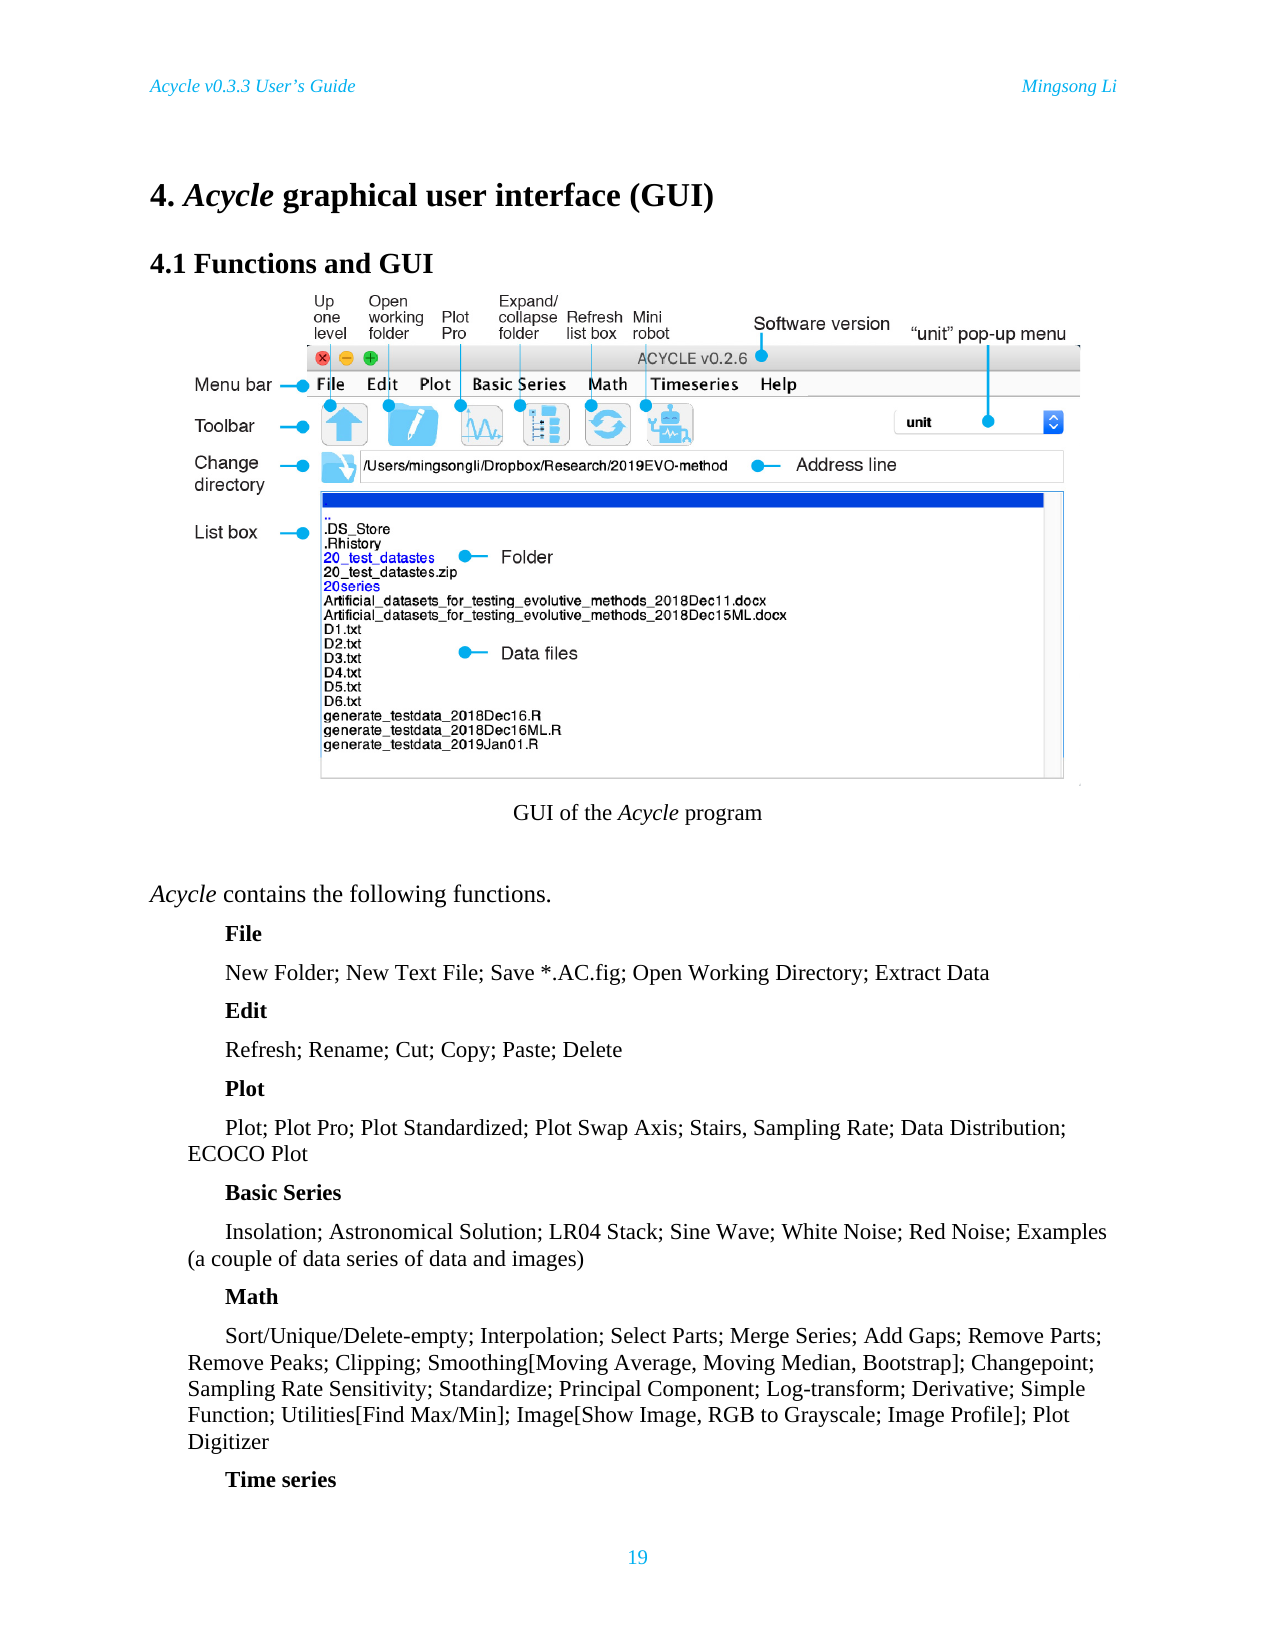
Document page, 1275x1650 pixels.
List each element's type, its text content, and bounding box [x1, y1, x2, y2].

text Acycle contains the following functions. [150, 879, 1125, 907]
text Basic Series [187, 1179, 1125, 1206]
text Sort/Unique/Delete-empty; Interpolation; Select Parts; Merge Series; Add Gaps; Remove Parts; Remove Peaks; Clipping; Smoothing[Moving Average, Moving Median, Bootstrap]; Changepoint; Sampling Rate Sensitivity; Standardize; Principal Component; Log-transform; Derivative; Simple Function; Utilities[Find Max/Min]; Image[Show Image, RGB to Grayscale; Image Profile]; Plot Digitizer [187, 1322, 1125, 1454]
text Insolation; Astronomical Solution; LR04 Stack; Sine Wave; White Noise; Red Noise; Examples (a couple of data series of data and images) [187, 1218, 1125, 1271]
text Math [187, 1283, 1125, 1310]
text Time series [187, 1467, 1125, 1493]
picture [194, 292, 1081, 786]
text Plot [187, 1075, 1125, 1102]
text New Folder; New Text File; Save *.AC.fig; Open Working Directory; Extract Data [187, 959, 1125, 985]
subtitle 4. Acycle graphical user interface (GUI) [150, 175, 1125, 213]
picture [151, 82, 157, 90]
text Plot; Plot Pro; Plot Standardized; Plot Swap Axis; Stairs, Sampling Rate; Data Distribution; ECOCO Plot [187, 1114, 1125, 1167]
text File [187, 920, 1125, 946]
subtitle 4.1 Functions and GUI [150, 246, 1125, 280]
text Refresh; Rename; Cut; Copy; Paste; Delete [187, 1036, 1125, 1063]
text Edit [187, 998, 1125, 1024]
text GUI of the Acycle program [150, 798, 1125, 825]
